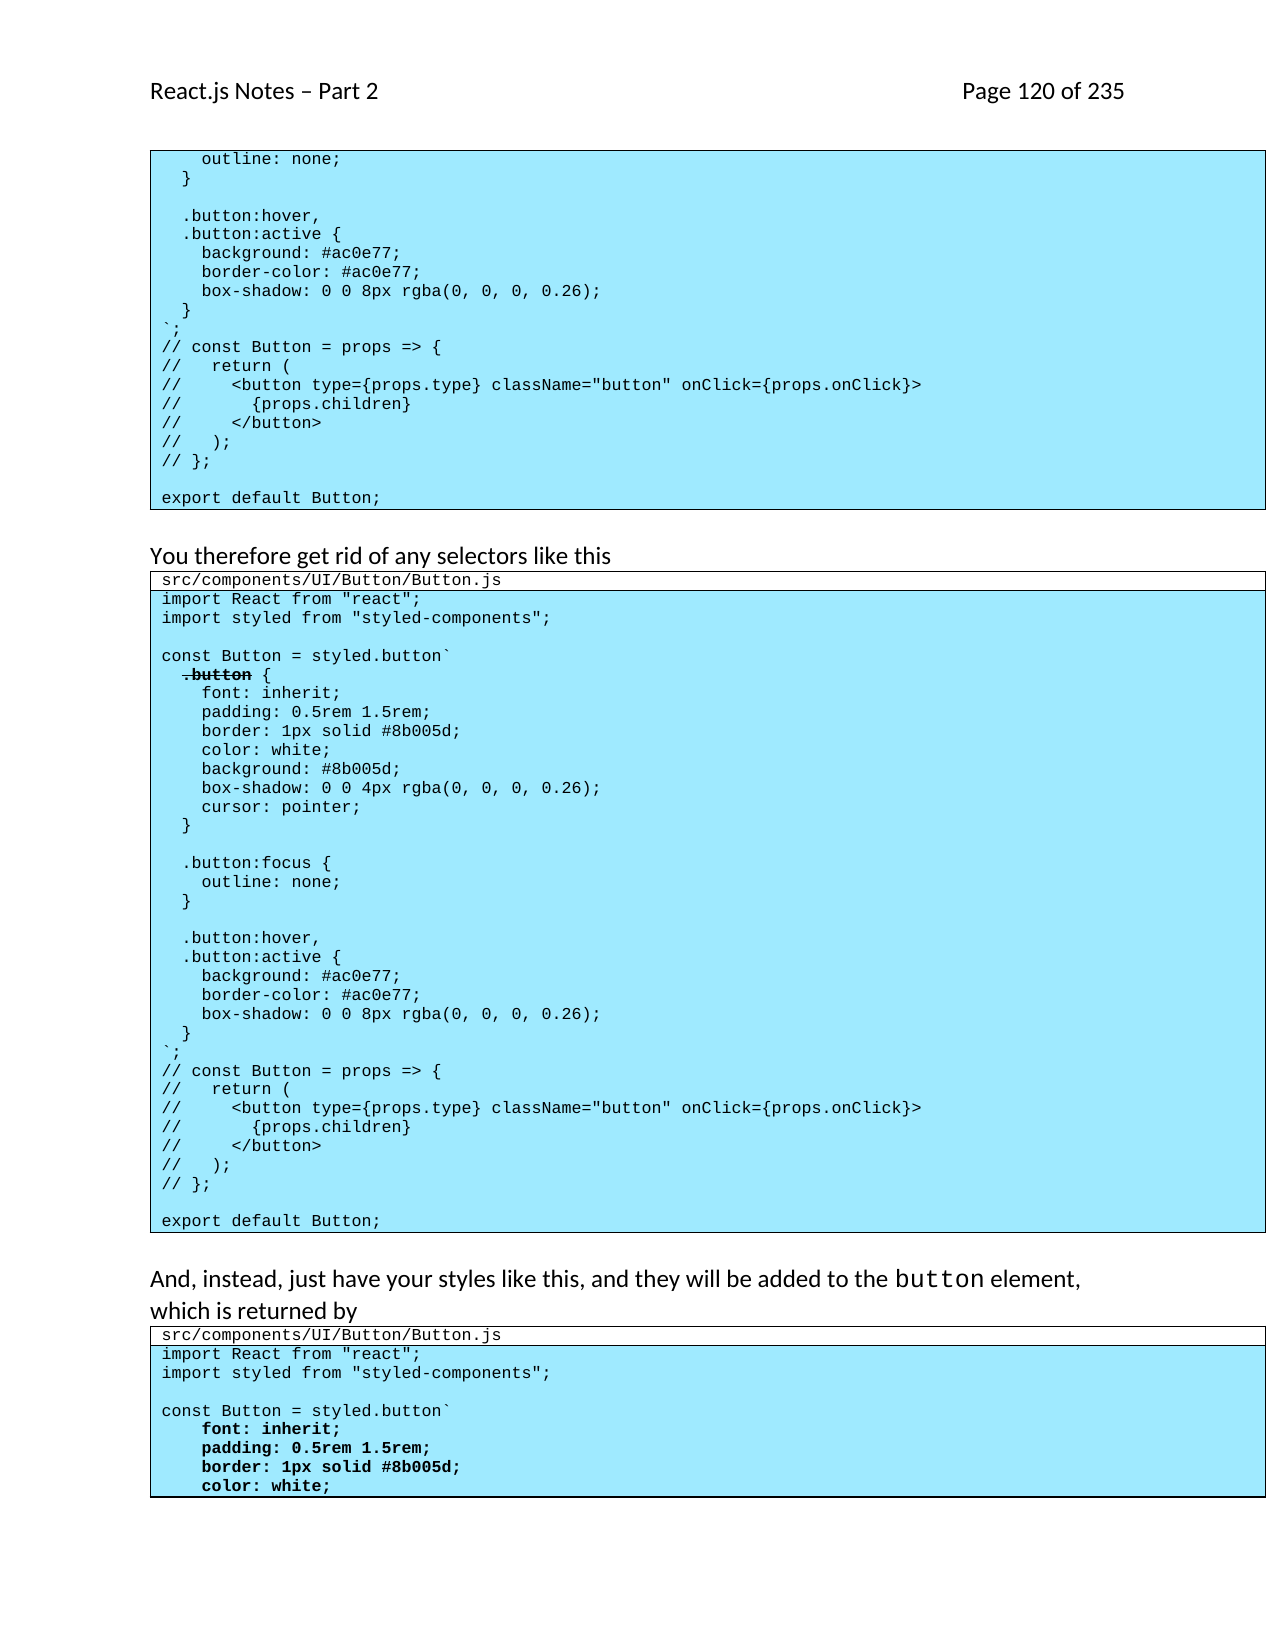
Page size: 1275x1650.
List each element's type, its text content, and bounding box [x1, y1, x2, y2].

text And, instead, just have your styles like this, and they will be added to the button element, which is returned by [150, 1263, 1125, 1326]
table_header src/components/UI/Button/Button.js [151, 1327, 1265, 1345]
text You therefore get rid of any selectors like this [150, 540, 1125, 571]
table_header src/components/UI/Button/Button.js [151, 572, 1265, 590]
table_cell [151, 151, 1265, 509]
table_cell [151, 1346, 1265, 1496]
